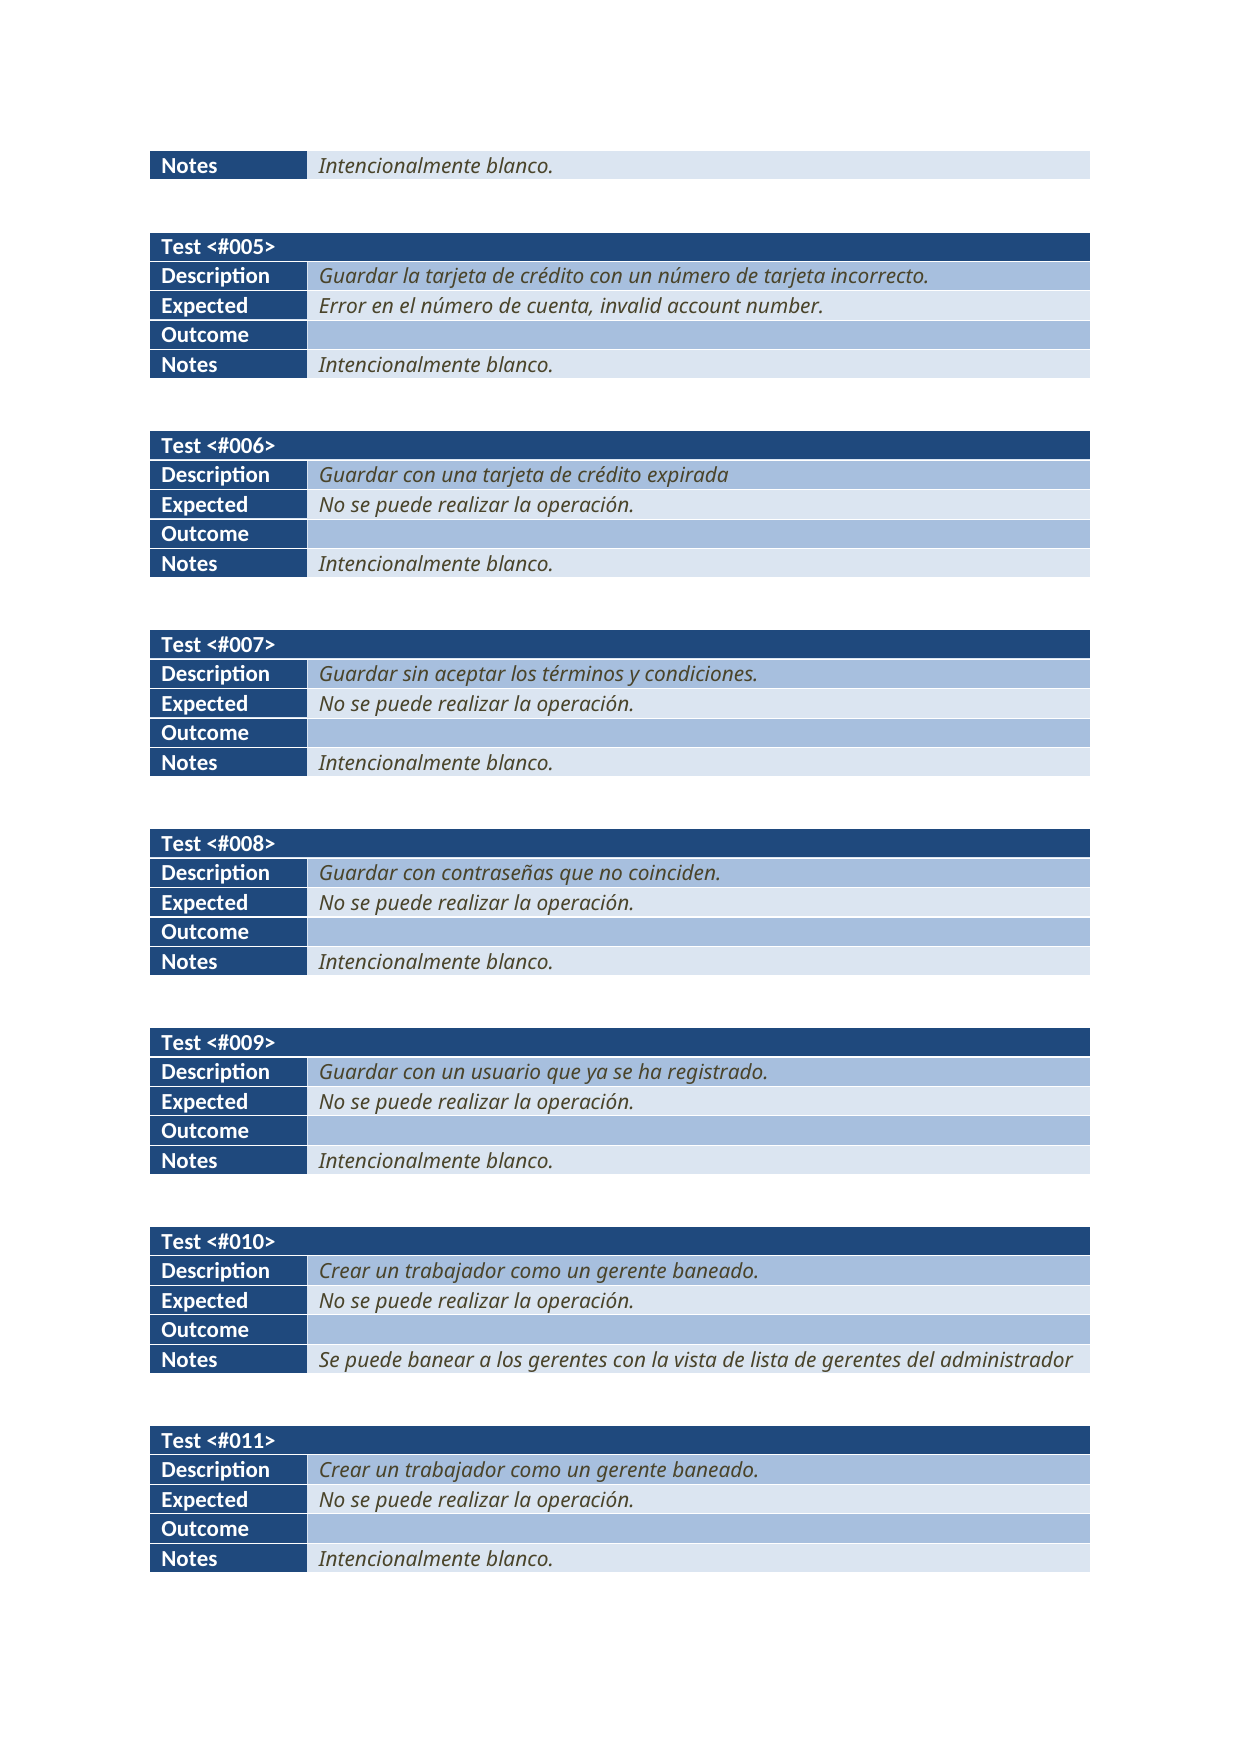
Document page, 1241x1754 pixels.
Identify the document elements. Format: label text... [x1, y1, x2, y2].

table_cell Intencionalmente blanco. [308, 1146, 1090, 1174]
table_cell Outcome [150, 1315, 307, 1344]
table_cell Description [150, 461, 307, 489]
table_cell Intencionalmente blanco. [308, 1544, 1090, 1572]
table_cell Notes [150, 151, 307, 179]
table_cell Notes [150, 748, 307, 776]
table_header Test <#008> [150, 829, 1090, 857]
table_cell Intencionalmente blanco. [308, 549, 1090, 577]
table_cell Outcome [150, 321, 307, 349]
table_cell [308, 1116, 1090, 1145]
table_cell Notes [150, 1544, 307, 1572]
table_cell Guardar la tarjeta de crédito con un número de tarjeta incorrecto. [308, 262, 1090, 290]
table_cell Intencionalmente blanco. [308, 748, 1090, 776]
table_cell Outcome [150, 1116, 307, 1145]
table_cell Outcome [150, 719, 307, 747]
table_cell Description [150, 660, 307, 688]
table_header Test <#009> [150, 1028, 1090, 1056]
table_header Test <#010> [150, 1227, 1090, 1255]
table_cell [308, 1315, 1090, 1344]
table_cell Description [150, 1256, 307, 1285]
table_cell No se puede realizar la operación. [308, 1485, 1090, 1513]
table_cell Guardar con un usuario que ya se ha registrado. [308, 1058, 1090, 1086]
table_cell Notes [150, 350, 307, 378]
table_cell Expected [150, 1485, 307, 1513]
table_cell No se puede realizar la operación. [308, 689, 1090, 717]
table_cell Description [150, 859, 307, 887]
table_cell [308, 918, 1090, 946]
table_cell Intencionalmente blanco. [308, 350, 1090, 378]
table_header Test <#007> [150, 630, 1090, 658]
table_cell No se puede realizar la operación. [308, 888, 1090, 916]
table_cell Expected [150, 490, 307, 518]
table_cell No se puede realizar la operación. [308, 490, 1090, 518]
table_cell No se puede realizar la operación. [308, 1286, 1090, 1314]
table_cell [308, 321, 1090, 349]
table_cell Notes [150, 1345, 307, 1373]
table_header Test <#006> [150, 431, 1090, 459]
table_cell Intencionalmente blanco. [308, 947, 1090, 975]
table_cell Outcome [150, 918, 307, 946]
table_cell Intencionalmente blanco. [308, 151, 1090, 179]
table_cell Description [150, 262, 307, 290]
table_cell Expected [150, 1087, 307, 1115]
table_cell Expected [150, 888, 307, 916]
table_cell Notes [150, 1146, 307, 1174]
table_cell Outcome [150, 1514, 307, 1543]
table_cell Crear un trabajador como un gerente baneado. [308, 1256, 1090, 1285]
table_header Test <#011> [150, 1426, 1090, 1454]
table_cell Expected [150, 689, 307, 717]
table_header Test <#005> [150, 233, 1090, 261]
table_cell No se puede realizar la operación. [308, 1087, 1090, 1115]
table_cell [308, 719, 1090, 747]
table_cell [308, 520, 1090, 548]
table_cell Expected [150, 1286, 307, 1314]
table_cell Error en el número de cuenta, invalid account number. [308, 291, 1090, 319]
table_cell Se puede banear a los gerentes con la vista de lista de gerentes del administrador [308, 1345, 1090, 1373]
table_cell Notes [150, 947, 307, 975]
table_cell Description [150, 1058, 307, 1086]
table_cell Guardar con contraseñas que no coinciden. [308, 859, 1090, 887]
table_cell Outcome [150, 520, 307, 548]
table_cell Guardar sin aceptar los términos y condiciones. [308, 660, 1090, 688]
table_cell Expected [150, 291, 307, 319]
table_cell Crear un trabajador como un gerente baneado. [308, 1455, 1090, 1484]
table_cell Description [150, 1455, 307, 1484]
table_cell [308, 1514, 1090, 1543]
table_cell Notes [150, 549, 307, 577]
table_cell Guardar con una tarjeta de crédito expirada [308, 461, 1090, 489]
